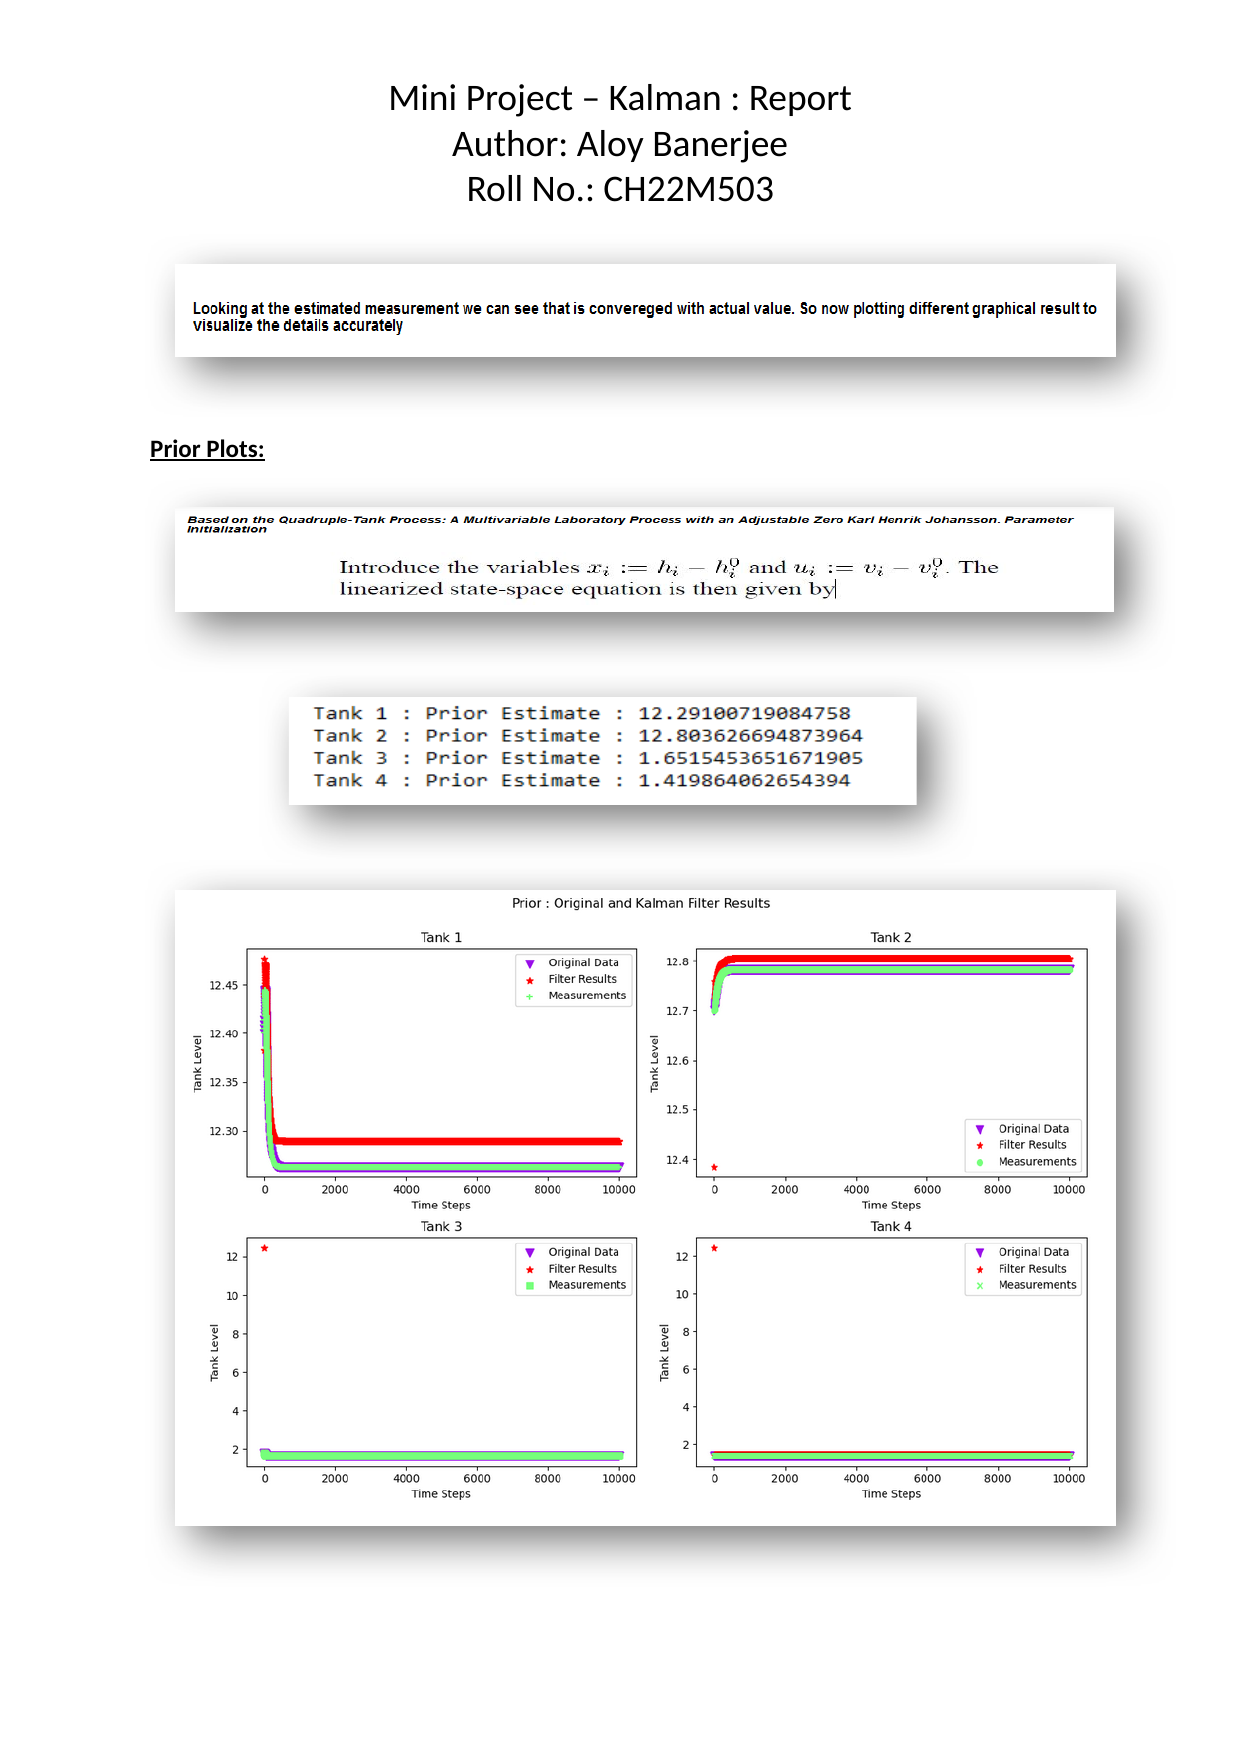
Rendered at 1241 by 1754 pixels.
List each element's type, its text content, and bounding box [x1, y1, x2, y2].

picture [175, 507, 1114, 612]
picture [175, 264, 1116, 357]
picture [175, 890, 1116, 1526]
picture [288, 697, 917, 805]
text Prior Plots: [150, 433, 1090, 464]
